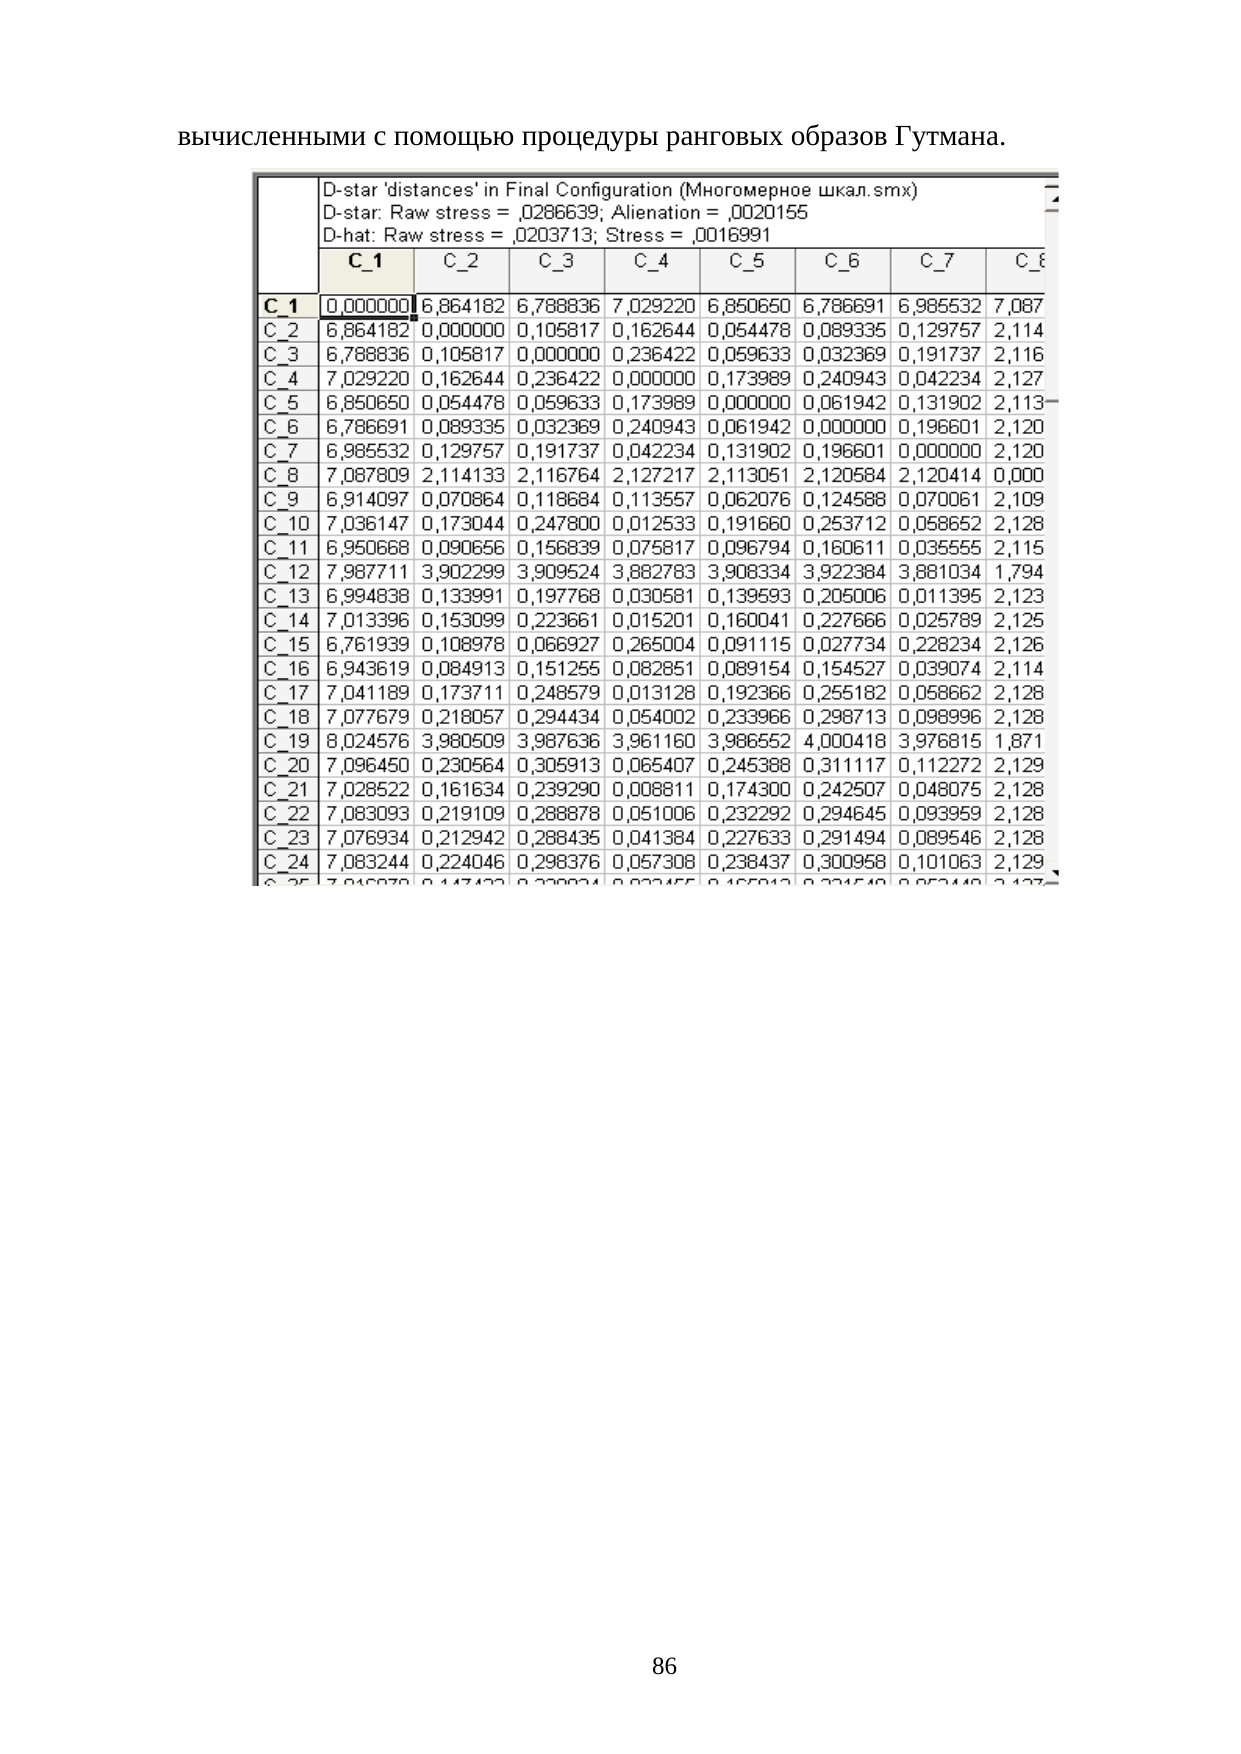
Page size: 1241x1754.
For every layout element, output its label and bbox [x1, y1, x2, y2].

picture [251, 168, 1059, 886]
text [177, 118, 1152, 152]
